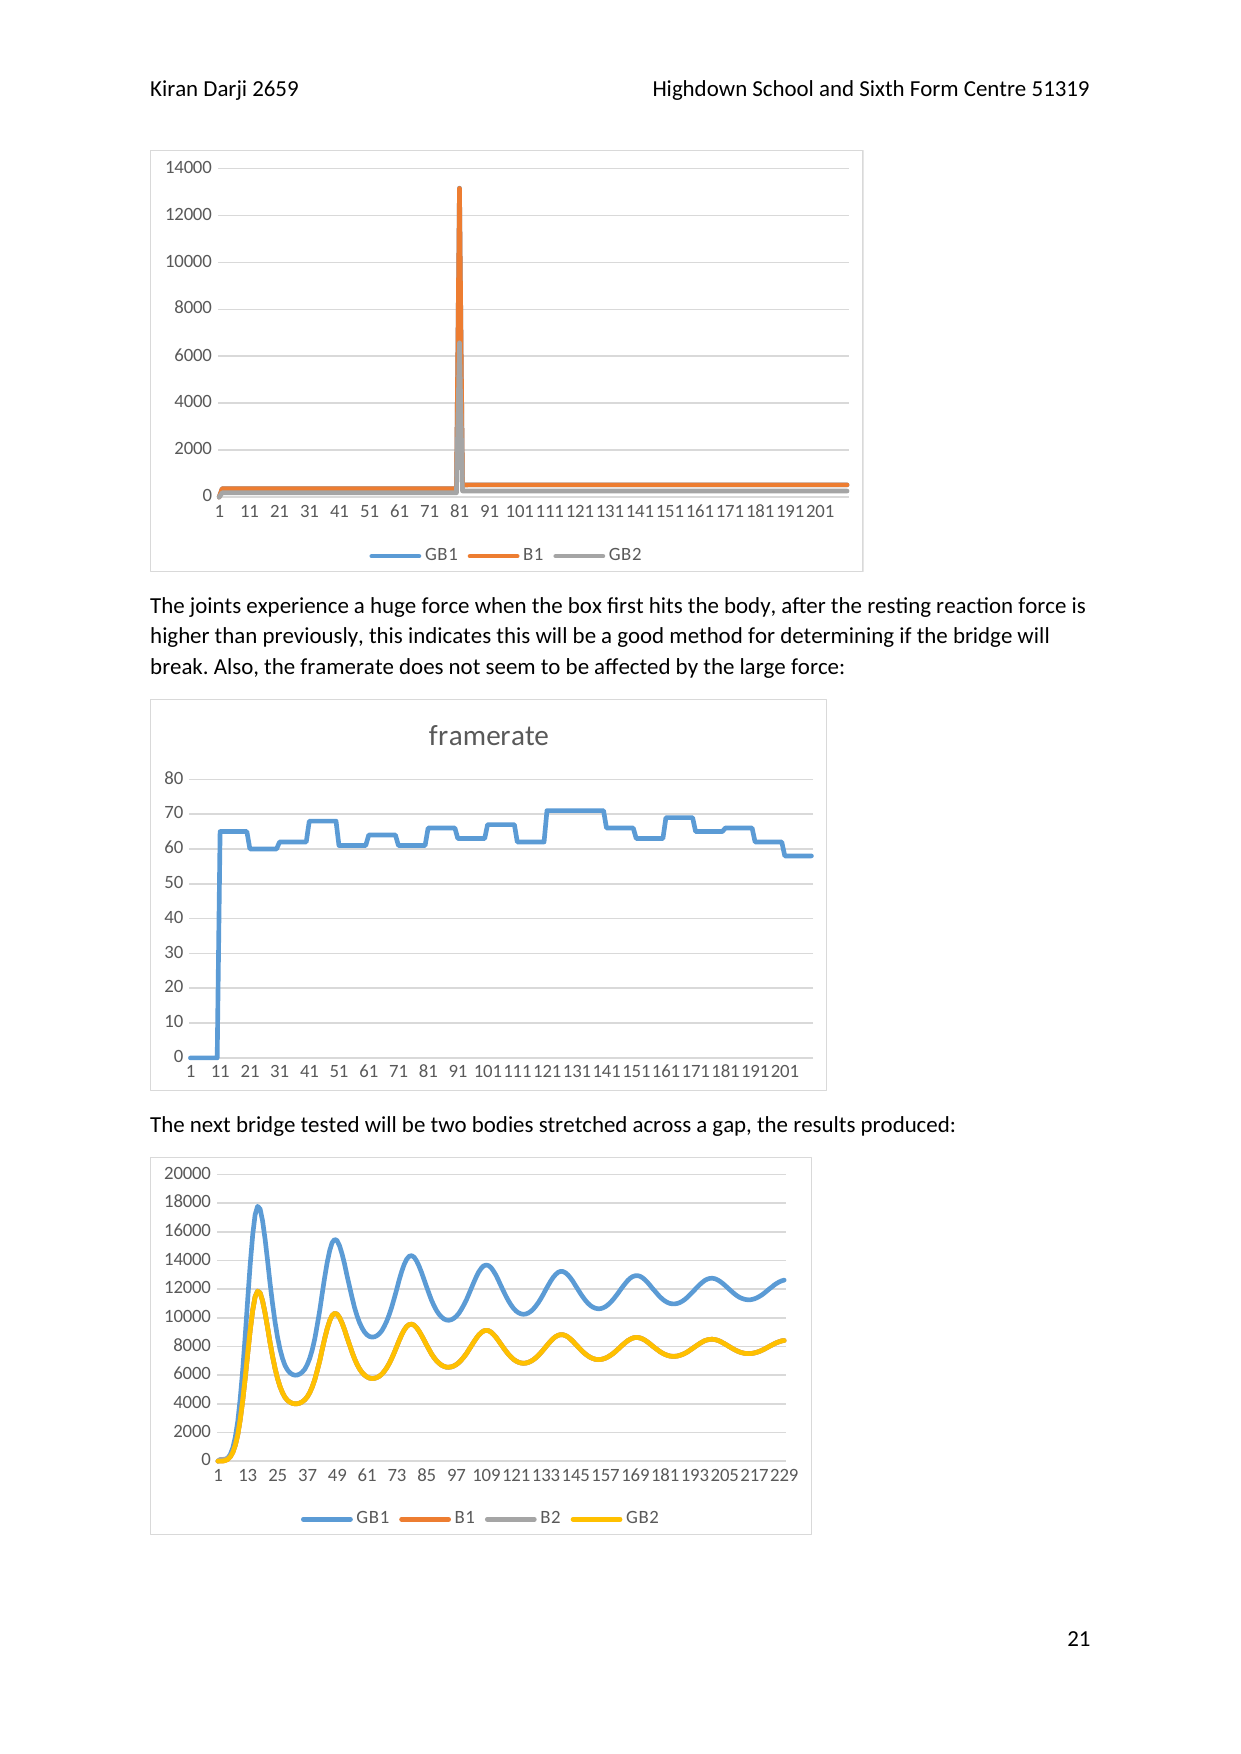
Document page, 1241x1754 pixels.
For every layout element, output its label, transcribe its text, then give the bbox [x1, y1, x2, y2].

text The joints experience a huge force when the box first hits the body, after the resting reaction force is higher than previously, this indicates this will be a good method for determining if the bridge will break. Also, the framerate does not seem to be affected by the large force: [150, 591, 1090, 680]
text The next bridge tested will be two bodies stretched across a gap, the results produced: [150, 1110, 1090, 1138]
